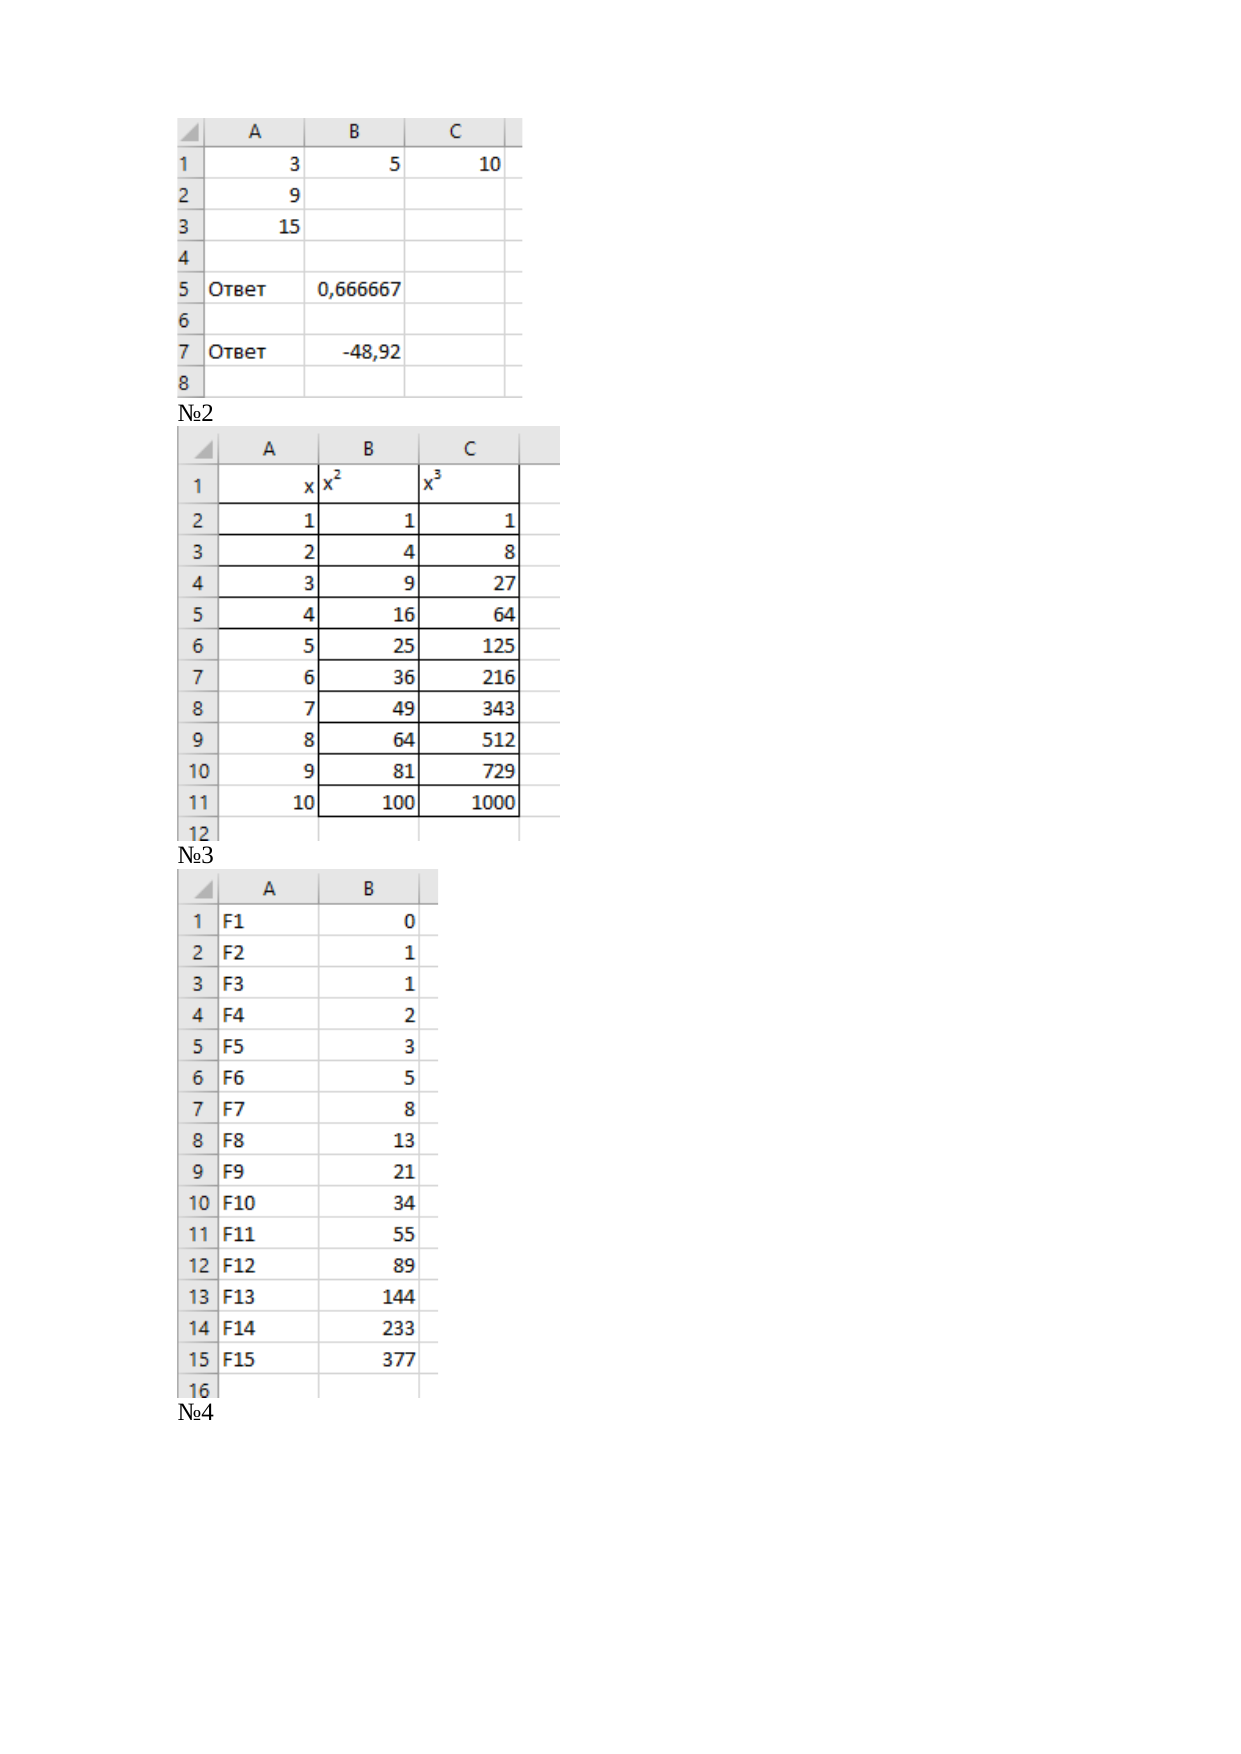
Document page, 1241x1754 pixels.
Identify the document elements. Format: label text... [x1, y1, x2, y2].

picture [177, 118, 523, 398]
picture [177, 426, 560, 841]
text №4 [177, 1397, 1152, 1426]
text №2 [177, 398, 1152, 427]
text №3 [177, 841, 1152, 869]
picture [177, 869, 439, 1398]
